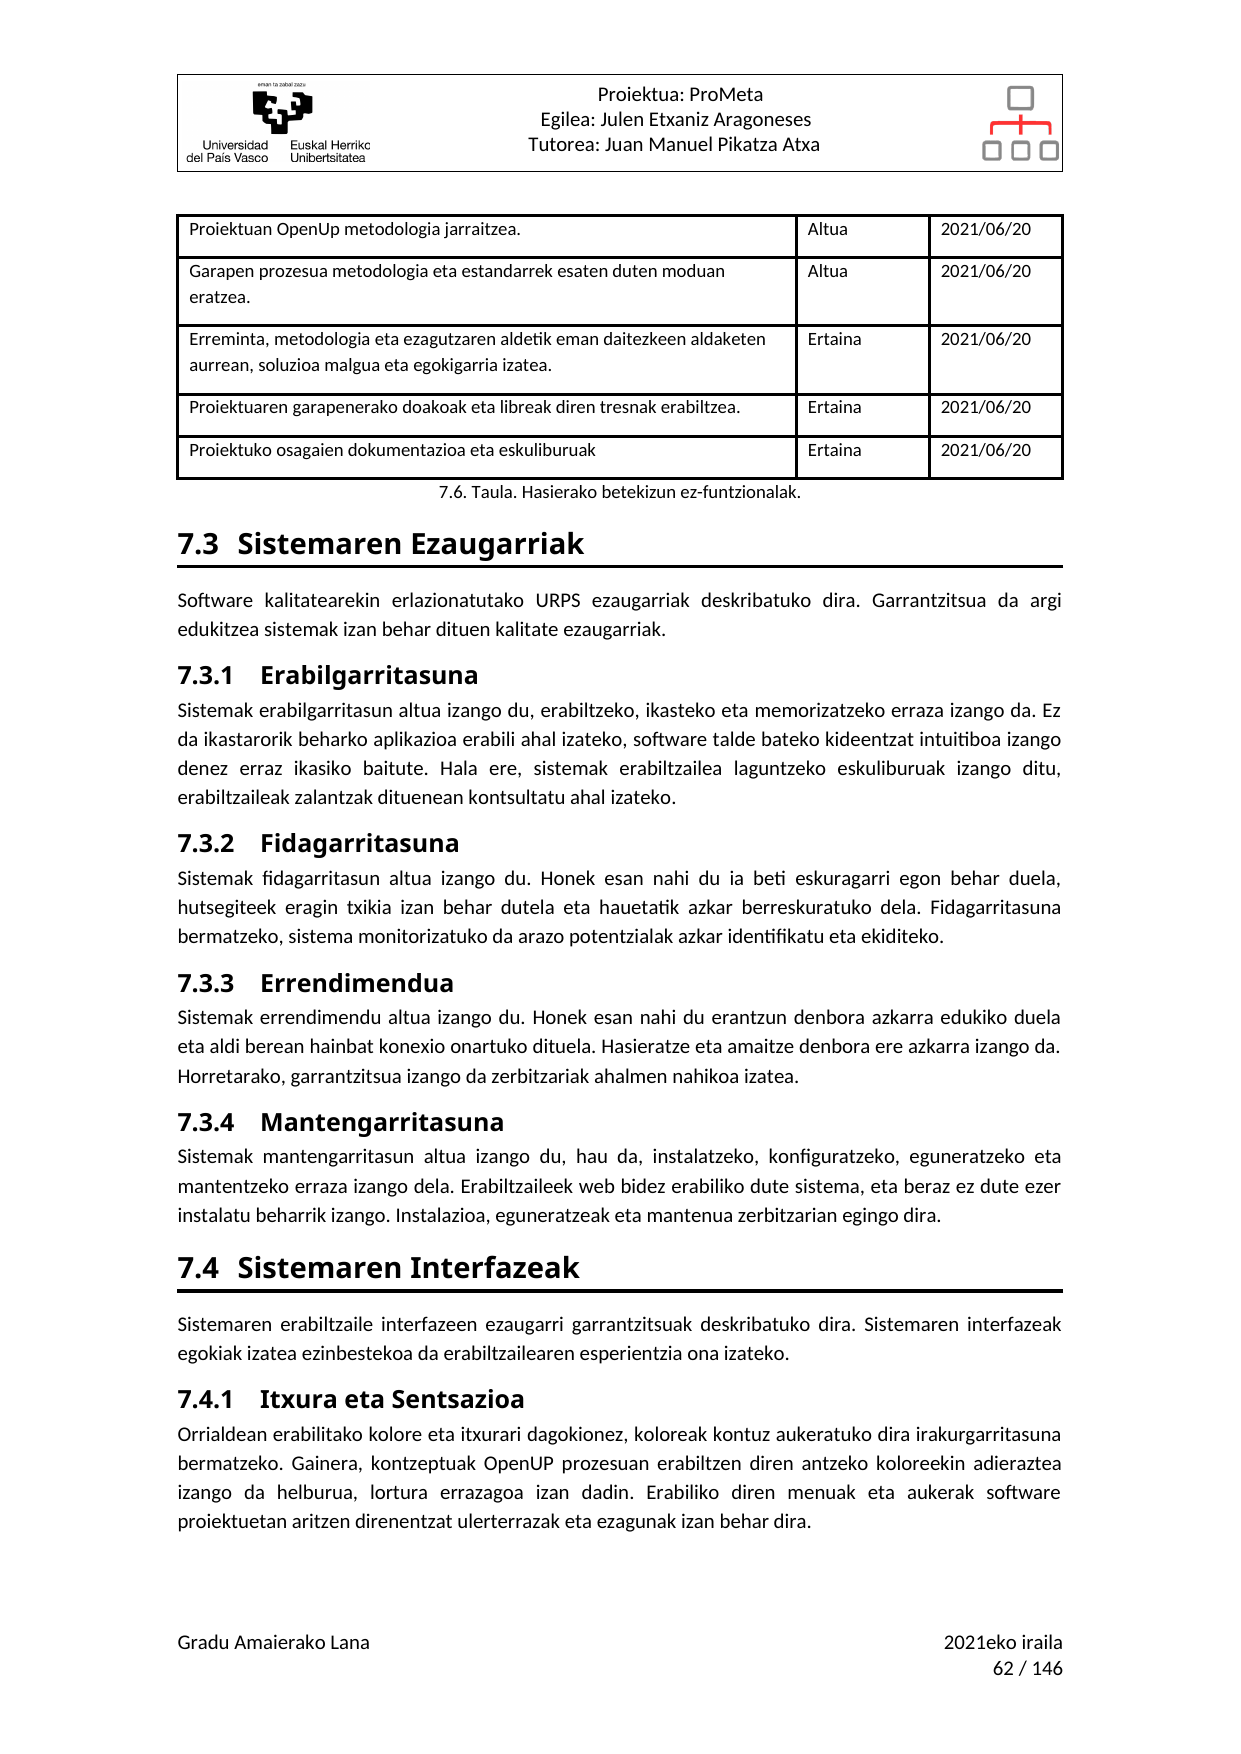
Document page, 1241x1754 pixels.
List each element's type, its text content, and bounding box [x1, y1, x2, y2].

table_cell Altua [798, 217, 928, 256]
text Sistemaren erabiltzaile interfazeen ezaugarri garrantzitsuak deskribatuko dira. Sistemaren interfazeak egokiak izatea ezinbestekoa da erabiltzailearen esperientzia ona izateko. [177, 1311, 1063, 1366]
text Sistemak erabilgarritasun altua izango du, erabiltzeko, ikasteko eta memorizatzeko erraza izango da. Ez da ikastarorik beharko aplikazioa erabili ahal izateko, software talde bateko kideentzat intuitiboa izango denez erraz ikasiko baitute. Hala ere, sistemak erabiltzailea laguntzeko eskuliburuak izango ditu, erabiltzaileak zalantzak dituenean kontsultatu ahal izateko. [177, 697, 1063, 810]
text Sistemak errendimendu altua izango du. Honek esan nahi du erantzun denbora azkarra edukiko duela eta aldi berean hainbat konexio onartuko dituela. Hasieratze eta amaitze denbora ere azkarra izango da. Horretarako, garrantzitsua izango da zerbitzariak ahalmen nahikoa izatea. [177, 1004, 1063, 1088]
picture [182, 81, 370, 162]
subtitle Sistemaren Interfazeak [177, 1248, 1063, 1289]
table_cell Ertaina [798, 438, 928, 477]
text Sistemak fidagarritasun altua izango du. Honek esan nahi du ia beti eskuragarri egon behar duela, hutsegiteek eragin txikia izan behar dutela eta hauetatik azkar berreskuratuko dela. Fidagarritasuna bermatzeko, sistema monitorizatuko da arazo potentzialak azkar identifikatu eta ekiditeko. [177, 865, 1063, 949]
table_cell Altua [798, 259, 928, 324]
subtitle Fidagarritasuna [177, 826, 1063, 860]
picture [978, 80, 1060, 162]
table_cell 2021/06/20 [931, 438, 1061, 477]
subtitle Mantengarritasuna [177, 1104, 1063, 1138]
table_cell Erreminta, metodologia eta ezagutzaren aldetik eman daitezkeen aldaketen aurrean, soluzioa malgua eta egokigarria izatea. [179, 327, 795, 393]
table_cell 2021/06/20 [931, 217, 1061, 256]
subtitle Erabilgarritasuna [177, 658, 1063, 692]
table_cell Garapen prozesua metodologia eta estandarrek esaten duten moduan eratzea. [179, 259, 795, 324]
table_cell Ertaina [798, 396, 928, 435]
text Sistemak mantengarritasun altua izango du, hau da, instalatzeko, konfiguratzeko, eguneratzeko eta mantentzeko erraza izango dela. Erabiltzaileek web bidez erabiliko dute sistema, eta beraz ez dute ezer instalatu beharrik izango. Instalazioa, eguneratzeak eta mantenua zerbitzarian egingo dira. [177, 1144, 1063, 1227]
table_cell Proiektuan OpenUp metodologia jarraitzea. [179, 217, 795, 256]
table_cell Proiektuko osagaien dokumentazioa eta eskuliburuak [179, 438, 795, 477]
subtitle Sistemaren Ezaugarriak [177, 524, 1063, 565]
subtitle Errendimendua [177, 965, 1063, 999]
table_cell 2021/06/20 [931, 259, 1061, 324]
text Software kalitatearekin erlazionatutako URPS ezaugarriak deskribatuko dira. Garrantzitsua da argi edukitzea sistemak izan behar dituen kalitate ezaugarriak. [177, 587, 1063, 642]
table_cell 2021/06/20 [931, 327, 1061, 393]
table_cell Ertaina [798, 327, 928, 393]
subtitle Itxura eta Sentsazioa [177, 1382, 1063, 1416]
table_cell 2021/06/20 [931, 396, 1061, 435]
table_cell Proiektuaren garapenerako doakoak eta libreak diren tresnak erabiltzea. [179, 396, 795, 435]
text Orrialdean erabilitako kolore eta itxurari dagokionez, koloreak kontuz aukeratuko dira irakurgarritasuna bermatzeko. Gainera, kontzeptuak OpenUP prozesuan erabiltzen diren antzeko koloreekin adieraztea izango da helburua, lortura errazagoa izan dadin. Erabiliko diren menuak eta aukerak software proiektuetan aritzen direnentzat ulerterrazak eta ezagunak izan behar dira. [177, 1421, 1063, 1534]
